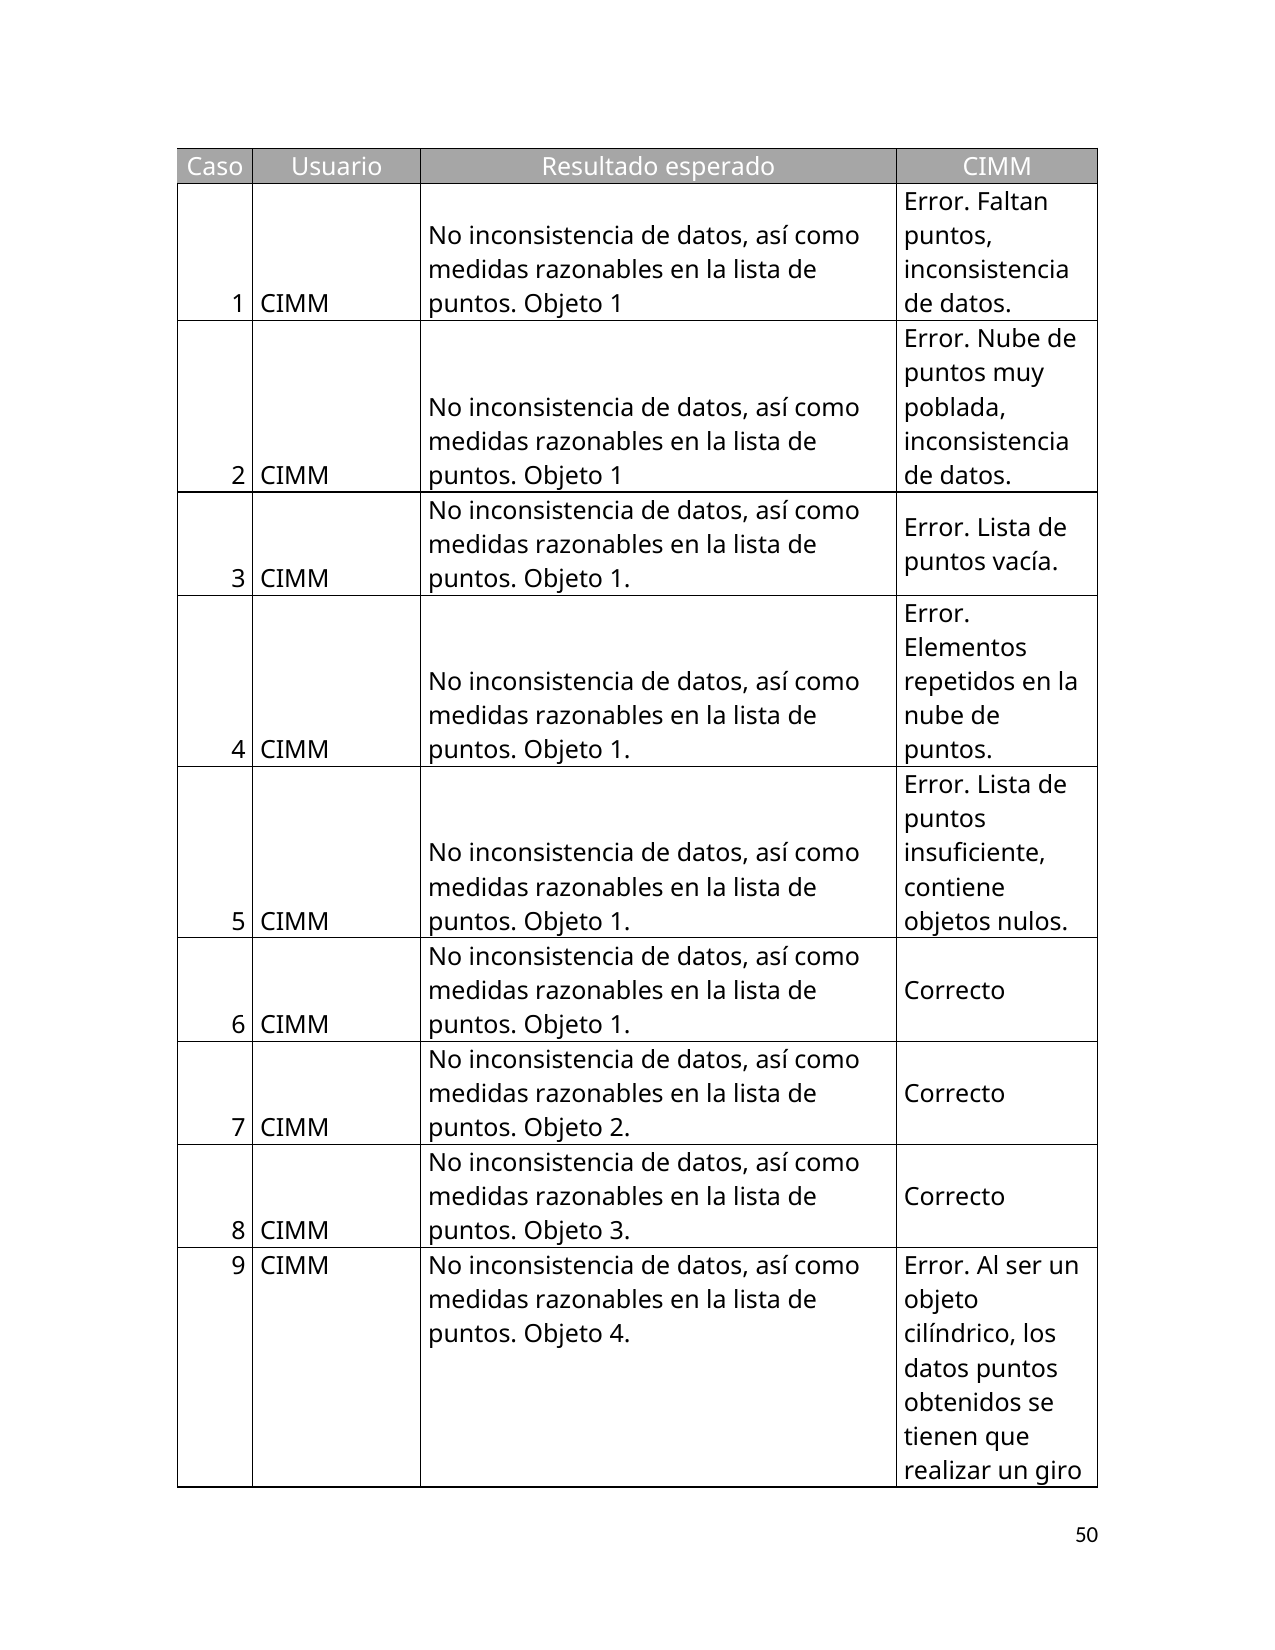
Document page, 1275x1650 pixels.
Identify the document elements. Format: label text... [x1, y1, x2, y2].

table_cell Error. Lista de puntos vacía. [897, 493, 1097, 594]
table_cell Error. Faltan puntos, inconsistencia de datos. [897, 184, 1097, 320]
table_cell Error. Nube de puntos muy poblada, inconsistencia de datos. [897, 321, 1097, 491]
table_cell 4 [178, 596, 252, 766]
table_cell 2 [178, 321, 252, 491]
table_cell No inconsistencia de datos, así como medidas razonables en la lista de puntos. Objeto 1. [421, 493, 896, 594]
table_cell CIMM [253, 1145, 420, 1247]
table_cell CIMM [253, 938, 420, 1041]
table_cell CIMM [253, 1042, 420, 1144]
table_cell CIMM [253, 1248, 420, 1486]
table_cell Correcto [897, 938, 1097, 1041]
table_cell No inconsistencia de datos, así como medidas razonables en la lista de puntos. Objeto 3. [421, 1145, 896, 1247]
table_cell 3 [178, 493, 252, 594]
table_cell No inconsistencia de datos, así como medidas razonables en la lista de puntos. Objeto 1. [421, 938, 896, 1041]
table_cell No inconsistencia de datos, así como medidas razonables en la lista de puntos. Objeto 2. [421, 1042, 896, 1144]
table_cell Resultado esperado [421, 149, 896, 183]
table_cell 1 [178, 184, 252, 320]
table_cell CIMM [253, 493, 420, 594]
table_cell 7 [178, 1042, 252, 1144]
table_cell CIMM [897, 149, 1097, 183]
table_cell Error. Lista de puntos insuficiente, contiene objetos nulos. [897, 767, 1097, 937]
table_cell 8 [178, 1145, 252, 1247]
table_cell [897, 1248, 1097, 1486]
table_cell 6 [178, 938, 252, 1041]
table_cell CIMM [253, 596, 420, 766]
table_cell Correcto [897, 1145, 1097, 1247]
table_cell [421, 1248, 896, 1486]
table_cell Usuario [253, 149, 420, 183]
table_cell 9 [178, 1248, 252, 1486]
table_cell Correcto [897, 1042, 1097, 1144]
table_cell CIMM [253, 321, 420, 491]
table_cell Caso [177, 149, 252, 183]
table_cell CIMM [253, 767, 420, 937]
table_cell No inconsistencia de datos, así como medidas razonables en la lista de puntos. Objeto 1. [421, 596, 896, 766]
table_cell No inconsistencia de datos, así como medidas razonables en la lista de puntos. Objeto 1. [421, 767, 896, 937]
table_cell 5 [178, 767, 252, 937]
table_cell CIMM [253, 184, 420, 320]
table_cell No inconsistencia de datos, así como medidas razonables en la lista de puntos. Objeto 1 [421, 184, 896, 320]
table_cell No inconsistencia de datos, así como medidas razonables en la lista de puntos. Objeto 1 [421, 321, 896, 491]
table_cell Error. Elementos repetidos en la nube de puntos. [897, 596, 1097, 766]
